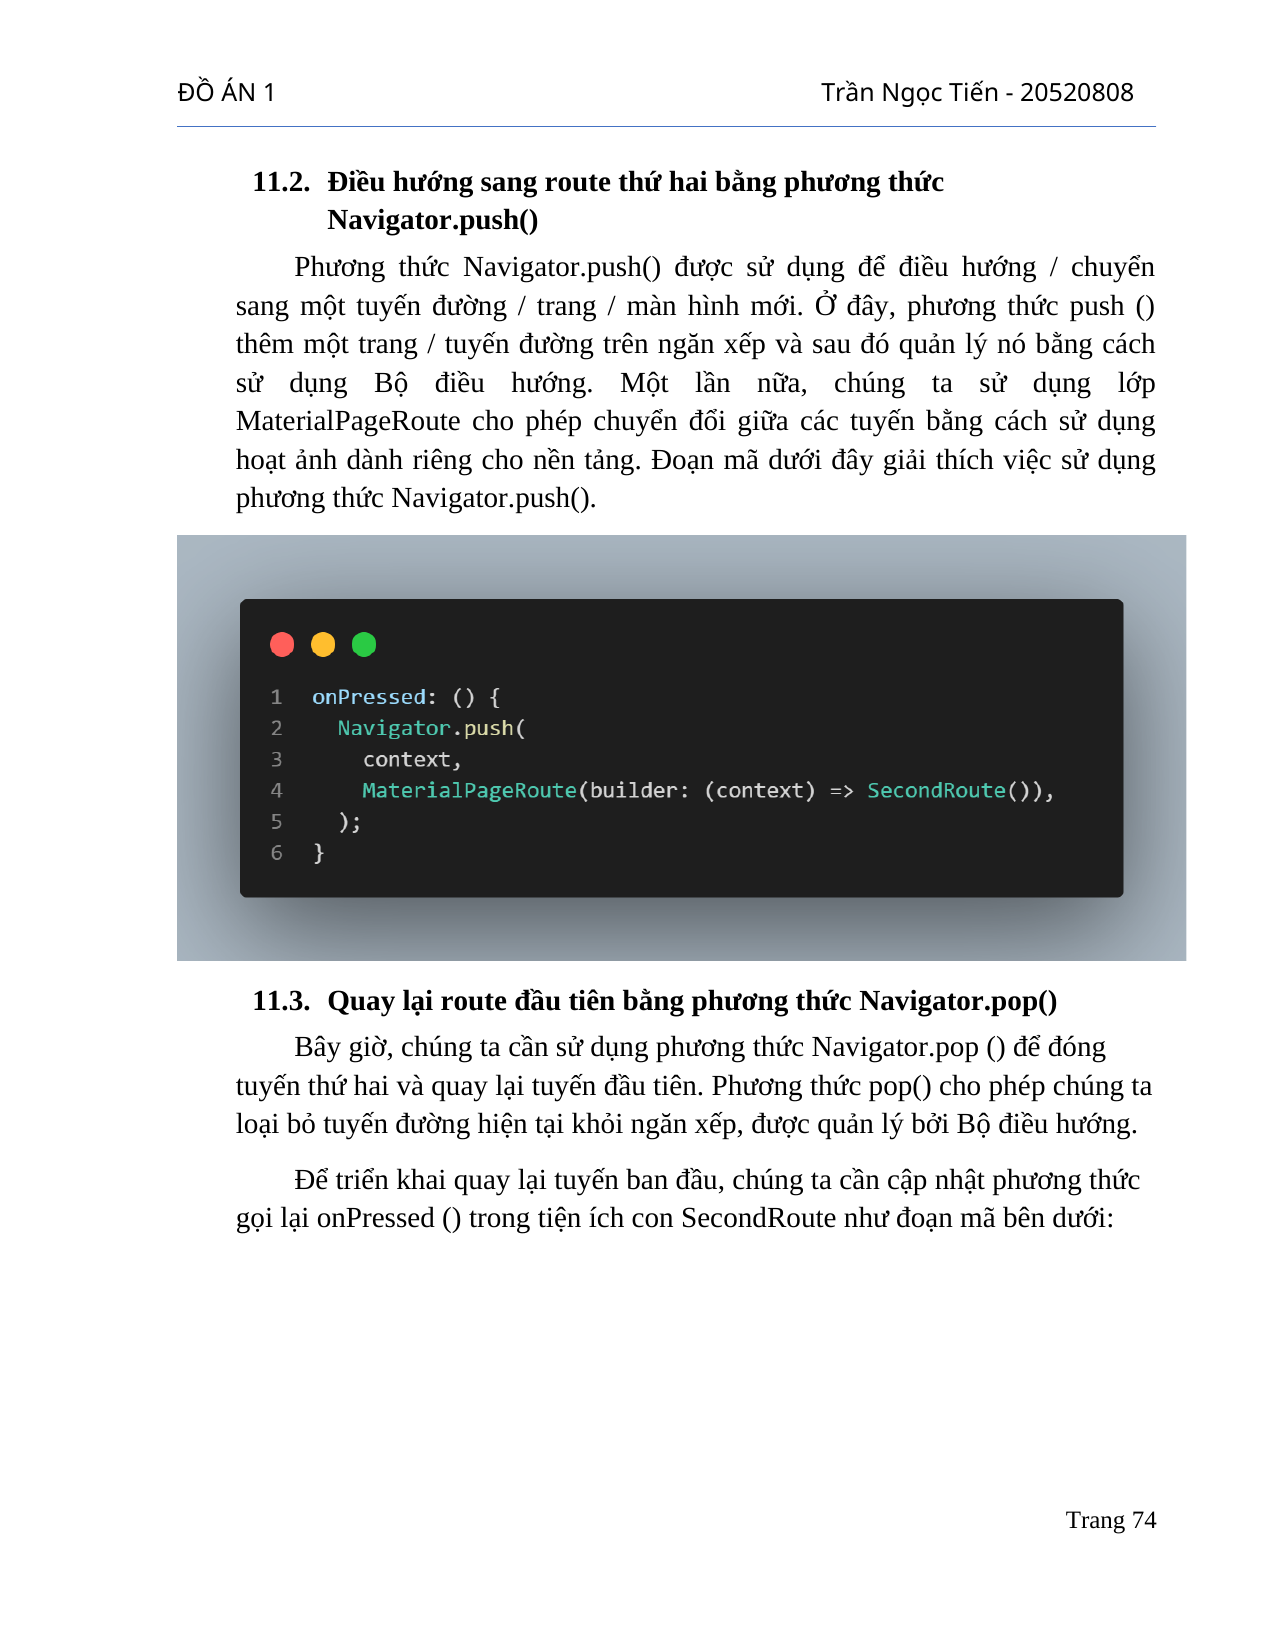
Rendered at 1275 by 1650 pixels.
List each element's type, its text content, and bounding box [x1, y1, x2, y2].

picture [177, 535, 1187, 961]
text Để triển khai quay lại tuyến ban đầu, chúng ta cần cập nhật phương thức gọi lại onPressed () trong tiện ích con SecondRoute như đoạn mã bên dưới: [236, 1162, 1156, 1234]
text Bây giờ, chúng ta cần sử dụng phương thức Navigator.pop () để đóng tuyến thứ hai và quay lại tuyến đầu tiên. Phương thức pop() cho phép chúng ta loại bỏ tuyến đường hiện tại khỏi ngăn xếp, được quản lý bởi Bộ điều hướng. [236, 1029, 1156, 1140]
text Phương thức Navigator.push() được sử dụng để điều hướng / chuyển sang một tuyến đường / trang / màn hình mới. Ở đây, phương thức push () thêm một trang / tuyến đường trên ngăn xếp và sau đó quản lý nó bằng cách sử dụng Bộ điều hướng. Một lần nữa, chúng ta sử dụng lớp MaterialPageRoute cho phép chuyển đổi giữa các tuyến bằng cách sử dụng hoạt ảnh dành riêng cho nền tảng. Đoạn mã dưới đây giải thích việc sử dụng phương thức Navigator.push(). [236, 249, 1156, 514]
list Quay lại route đầu tiên bằng phương thức Navigator.pop() [252, 983, 1156, 1016]
list Điều hướng sang route thứ hai bằng phương thức Navigator.push() [252, 164, 1156, 236]
